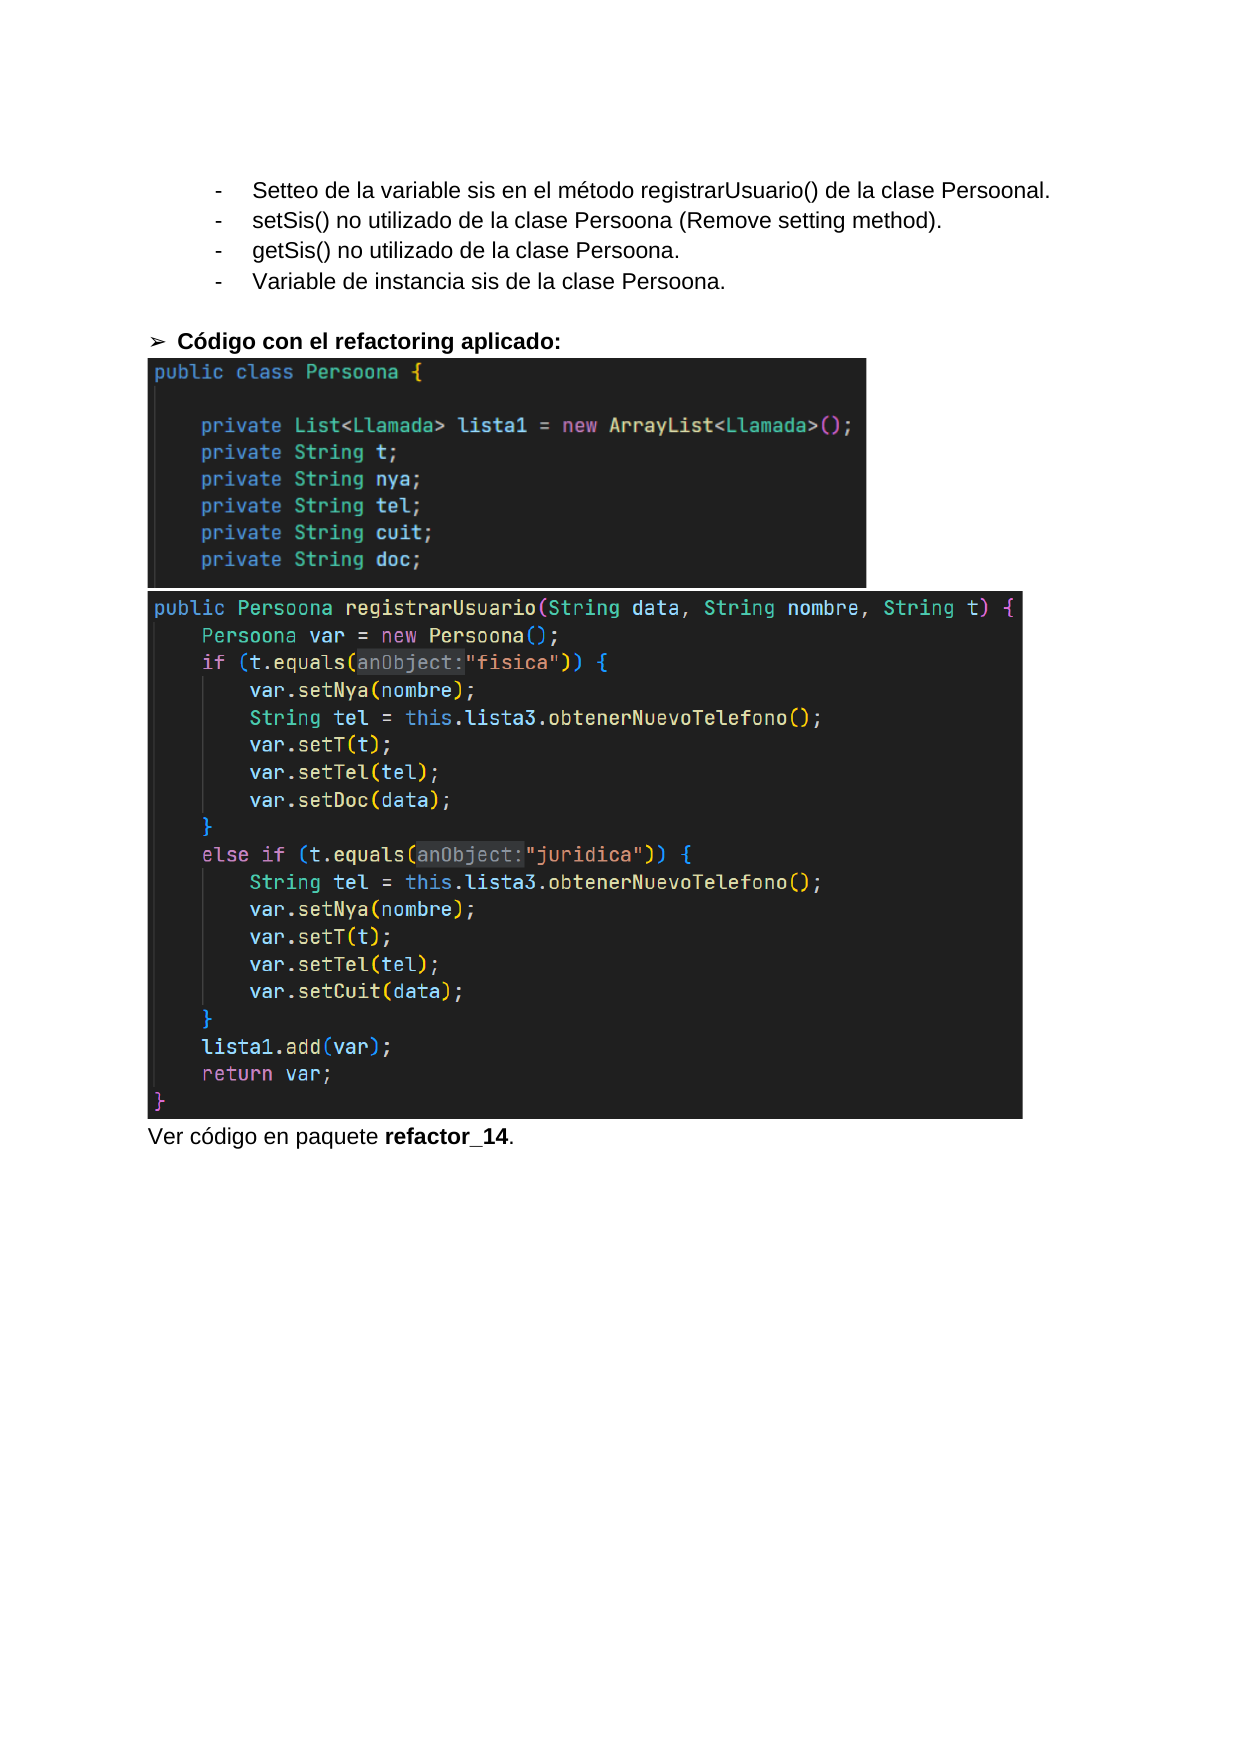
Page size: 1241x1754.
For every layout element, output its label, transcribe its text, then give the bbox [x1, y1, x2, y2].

picture [147, 591, 1023, 1119]
list Código con el refactoring aplicado: [148, 328, 1121, 354]
list Setteo de la variable sis en el método registrarUsuario() de la clase Persoonal. [214, 177, 1121, 203]
list Variable de instancia sis de la clase Persoona. [214, 268, 1121, 294]
text Ver código en paquete refactor_14. [148, 1123, 1121, 1149]
list setSis() no utilizado de la clase Persoona (Remove setting method). [214, 207, 1121, 234]
picture [147, 358, 867, 588]
list getSis() no utilizado de la clase Persoona. [214, 237, 1121, 264]
